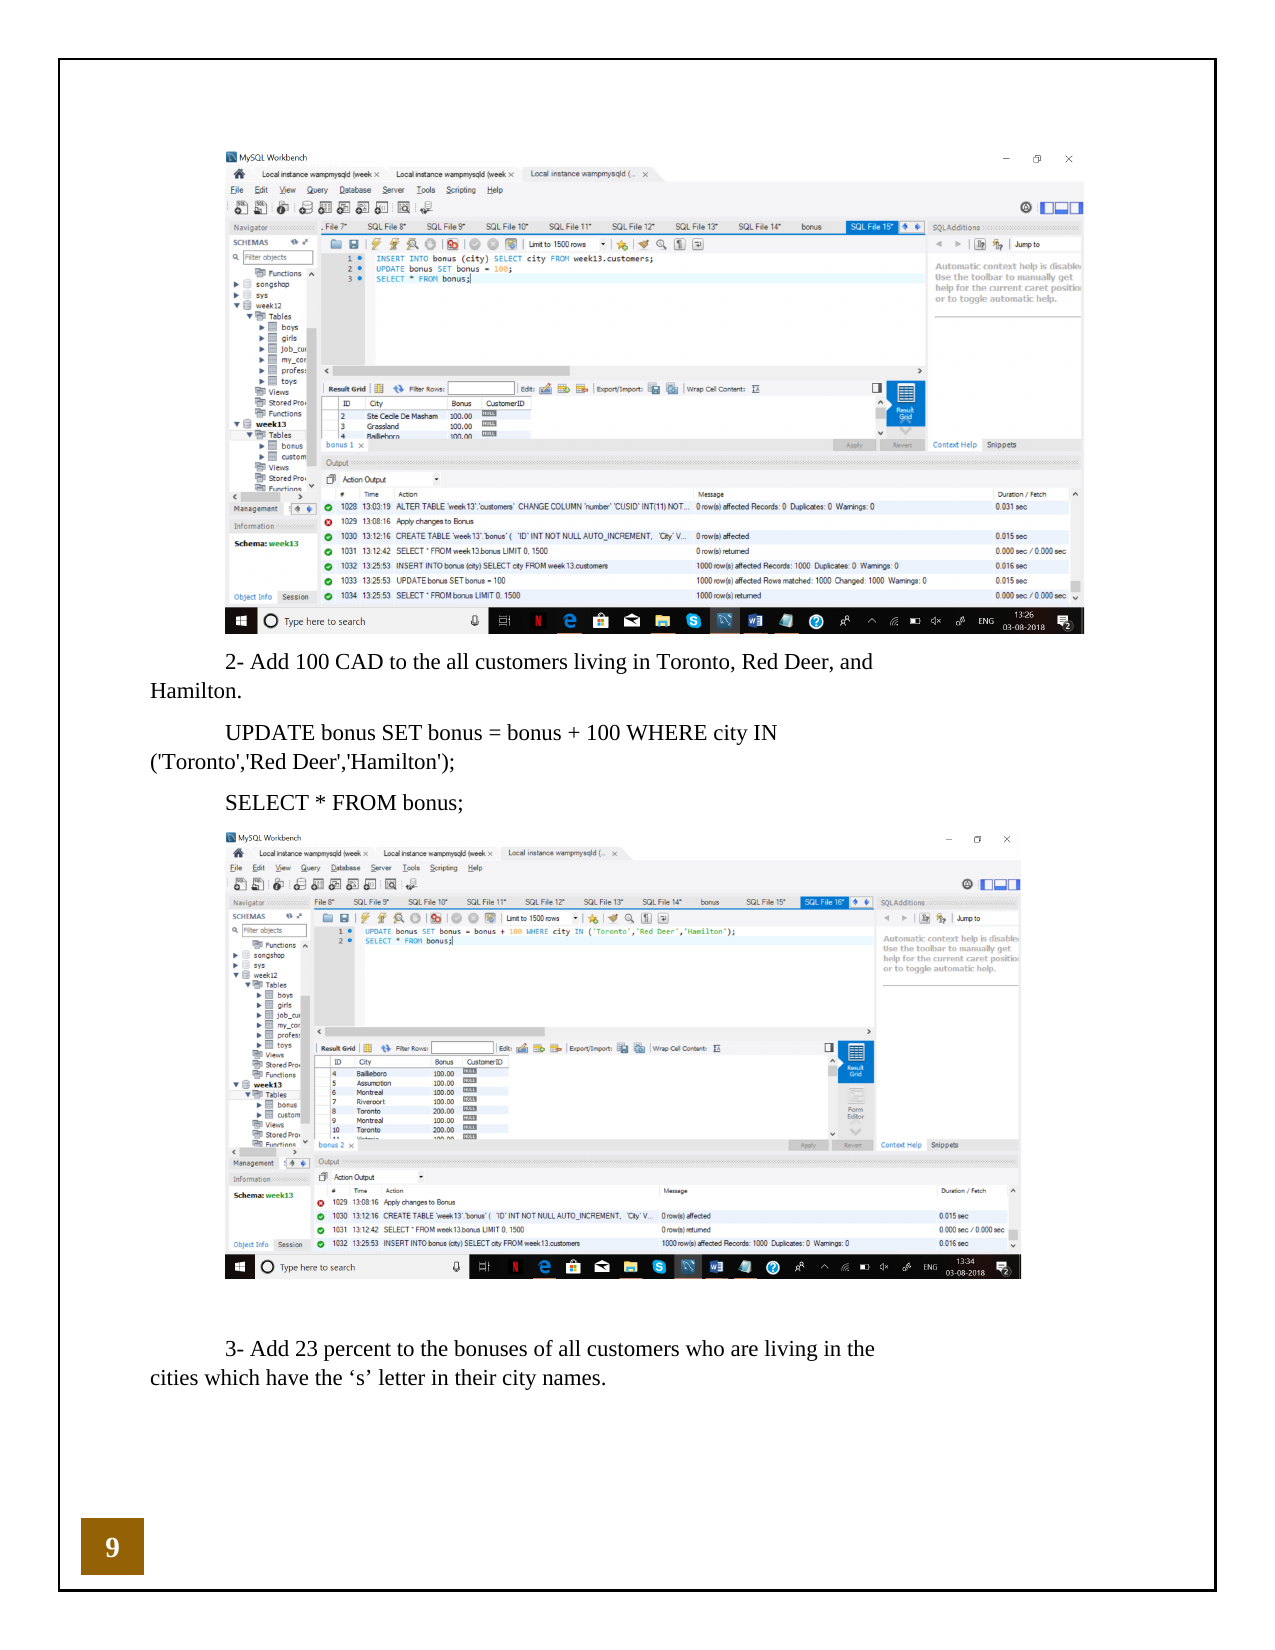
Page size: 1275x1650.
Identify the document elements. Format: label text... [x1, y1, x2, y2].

picture [225, 830, 1022, 1279]
text SELECT * FROM bonus; [150, 789, 900, 816]
text UPDATE bonus SET bonus = bonus + 100 WHERE city IN ('Toronto','Red Deer','Hamilton'); [150, 719, 900, 774]
text 3- Add 23 percent to the bonuses of all customers who are living in the cities which have the ‘s’ letter in their city names. [150, 1335, 900, 1391]
picture [225, 150, 1085, 634]
text 2- Add 100 CAD to the all customers living in Toronto, Red Deer, and Hamilton. [150, 648, 900, 704]
